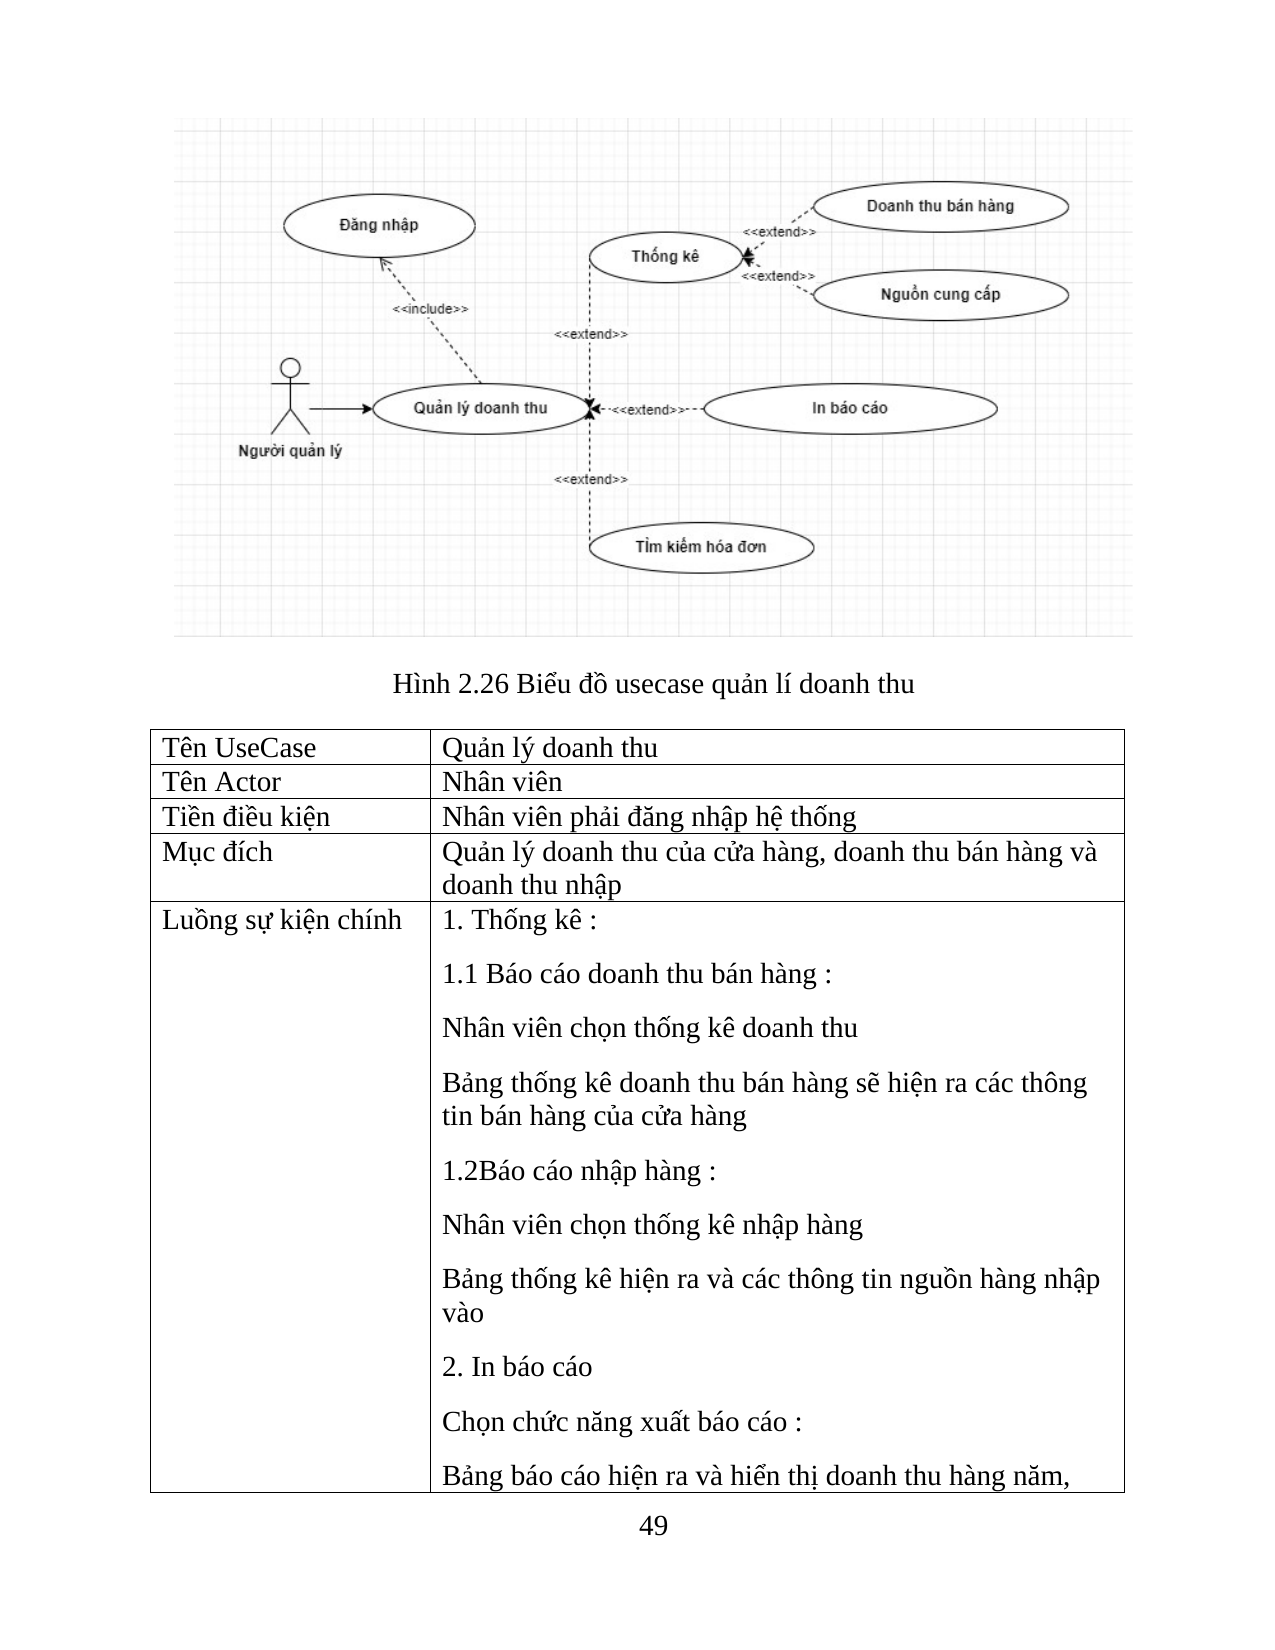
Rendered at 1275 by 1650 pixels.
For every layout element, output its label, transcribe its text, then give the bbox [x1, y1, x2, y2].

table_cell Tiền điều kiện [151, 799, 430, 833]
table_cell Tên Actor [151, 765, 430, 798]
table_cell Quản lý doanh thu của cửa hàng, doanh thu bán hàng và doanh thu nhập [431, 834, 1124, 901]
table_cell Nhân viên phải đăng nhập hệ thống [431, 799, 1124, 833]
table_header Tên UseCase [151, 730, 430, 763]
table_cell Luồng sự kiện chính [151, 902, 430, 1492]
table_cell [431, 902, 1124, 1492]
table_cell Mục đích [151, 834, 430, 901]
table_cell Nhân viên [431, 765, 1124, 798]
picture [174, 118, 1133, 637]
text Hình 2.26 Biểu đồ usecase quản lí doanh thu [150, 666, 1157, 700]
table_header Quản lý doanh thu [431, 730, 1124, 763]
